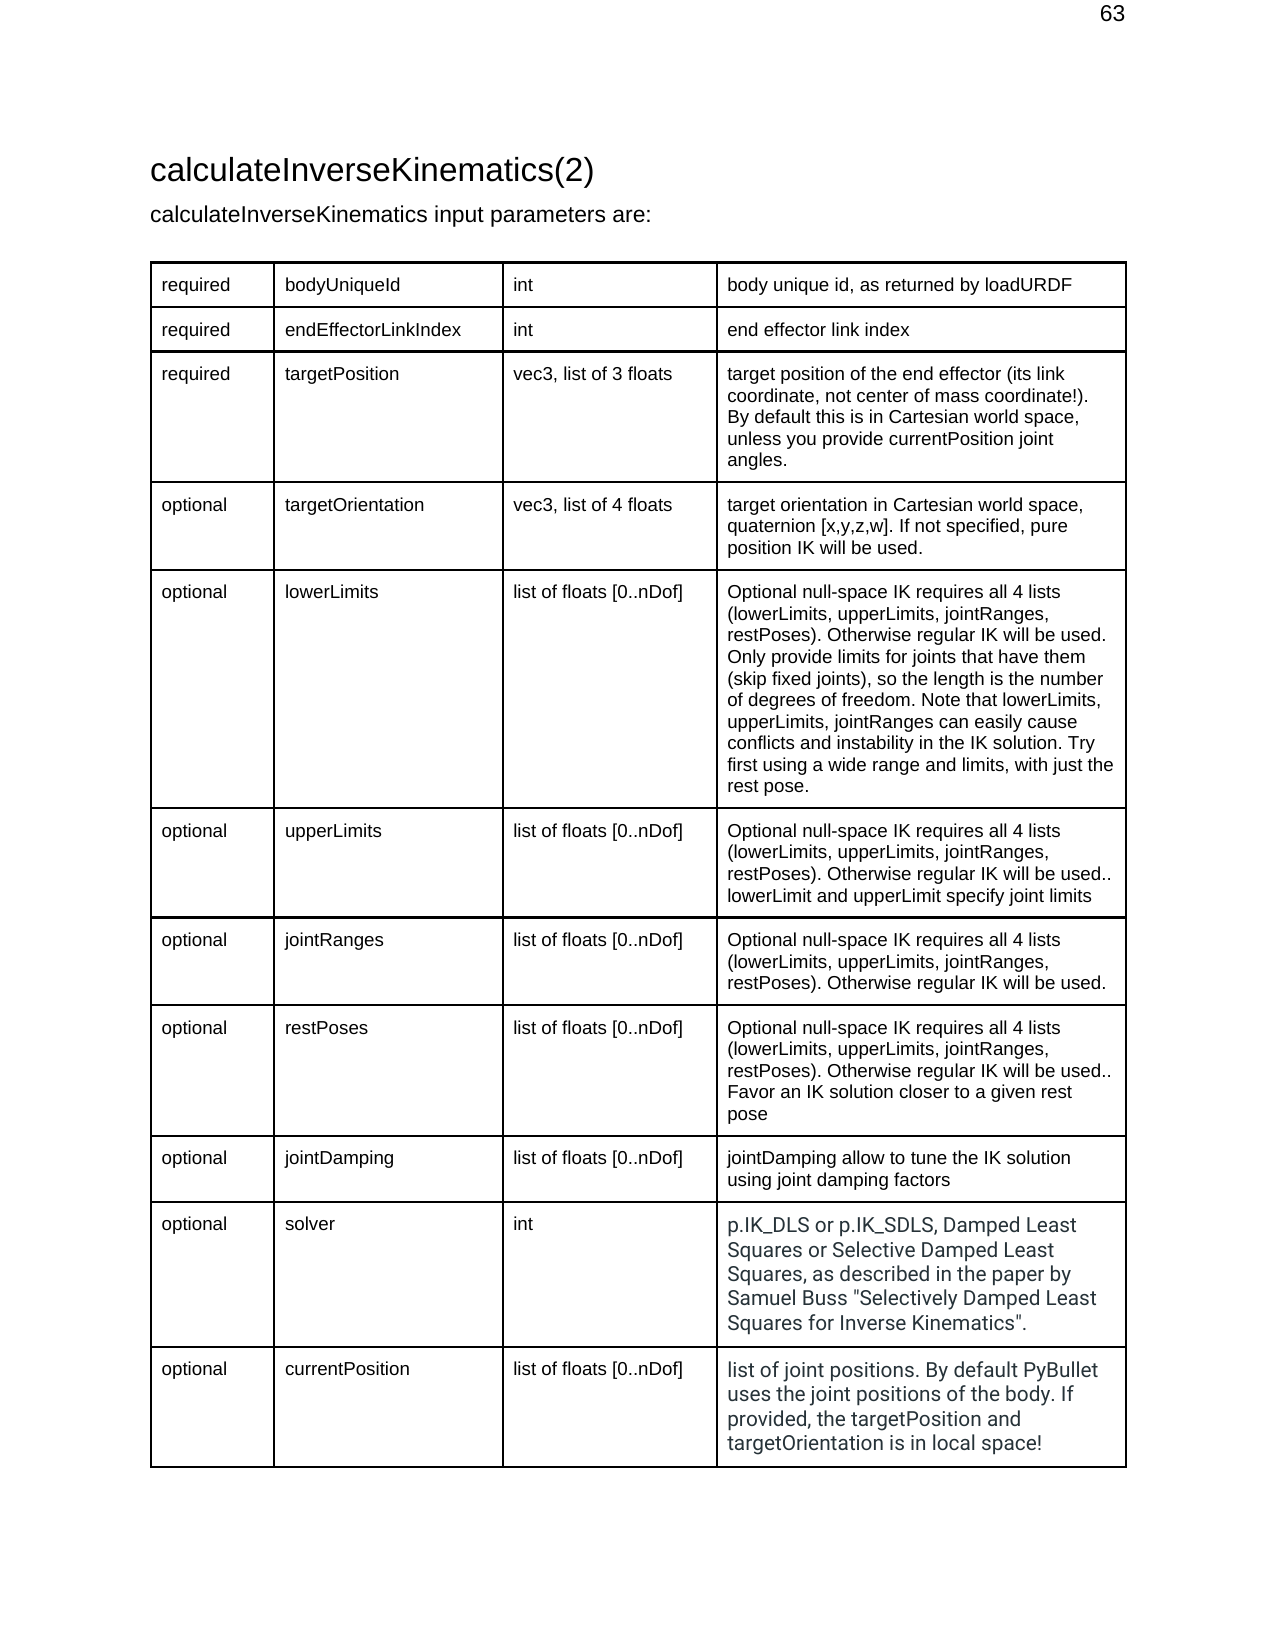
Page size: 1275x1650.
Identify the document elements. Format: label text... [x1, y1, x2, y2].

subtitle calculateInverseKinematics(2) [150, 150, 1125, 188]
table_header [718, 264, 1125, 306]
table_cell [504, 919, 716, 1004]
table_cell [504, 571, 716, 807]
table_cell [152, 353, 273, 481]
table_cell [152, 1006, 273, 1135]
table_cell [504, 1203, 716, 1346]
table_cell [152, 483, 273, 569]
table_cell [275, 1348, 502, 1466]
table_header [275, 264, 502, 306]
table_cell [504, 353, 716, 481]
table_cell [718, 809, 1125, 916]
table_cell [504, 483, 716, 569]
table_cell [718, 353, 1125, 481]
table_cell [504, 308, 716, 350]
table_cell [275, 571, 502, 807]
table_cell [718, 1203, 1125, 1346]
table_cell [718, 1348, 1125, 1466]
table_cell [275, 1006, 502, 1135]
text calculateInverseKinematics input parameters are: [150, 201, 1125, 227]
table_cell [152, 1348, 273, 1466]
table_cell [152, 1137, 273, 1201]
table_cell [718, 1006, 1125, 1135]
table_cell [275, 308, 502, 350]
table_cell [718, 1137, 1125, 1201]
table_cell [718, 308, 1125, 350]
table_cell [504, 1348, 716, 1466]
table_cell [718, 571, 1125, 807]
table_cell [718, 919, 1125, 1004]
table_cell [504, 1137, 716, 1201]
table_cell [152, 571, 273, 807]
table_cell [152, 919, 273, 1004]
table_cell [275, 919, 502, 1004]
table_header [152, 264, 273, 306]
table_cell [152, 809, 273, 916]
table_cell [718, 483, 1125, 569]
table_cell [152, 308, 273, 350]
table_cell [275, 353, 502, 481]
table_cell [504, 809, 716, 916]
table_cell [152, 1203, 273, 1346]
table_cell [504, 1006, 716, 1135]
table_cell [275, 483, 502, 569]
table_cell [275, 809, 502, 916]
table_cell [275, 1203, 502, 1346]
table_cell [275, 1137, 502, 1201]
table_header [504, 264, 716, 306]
